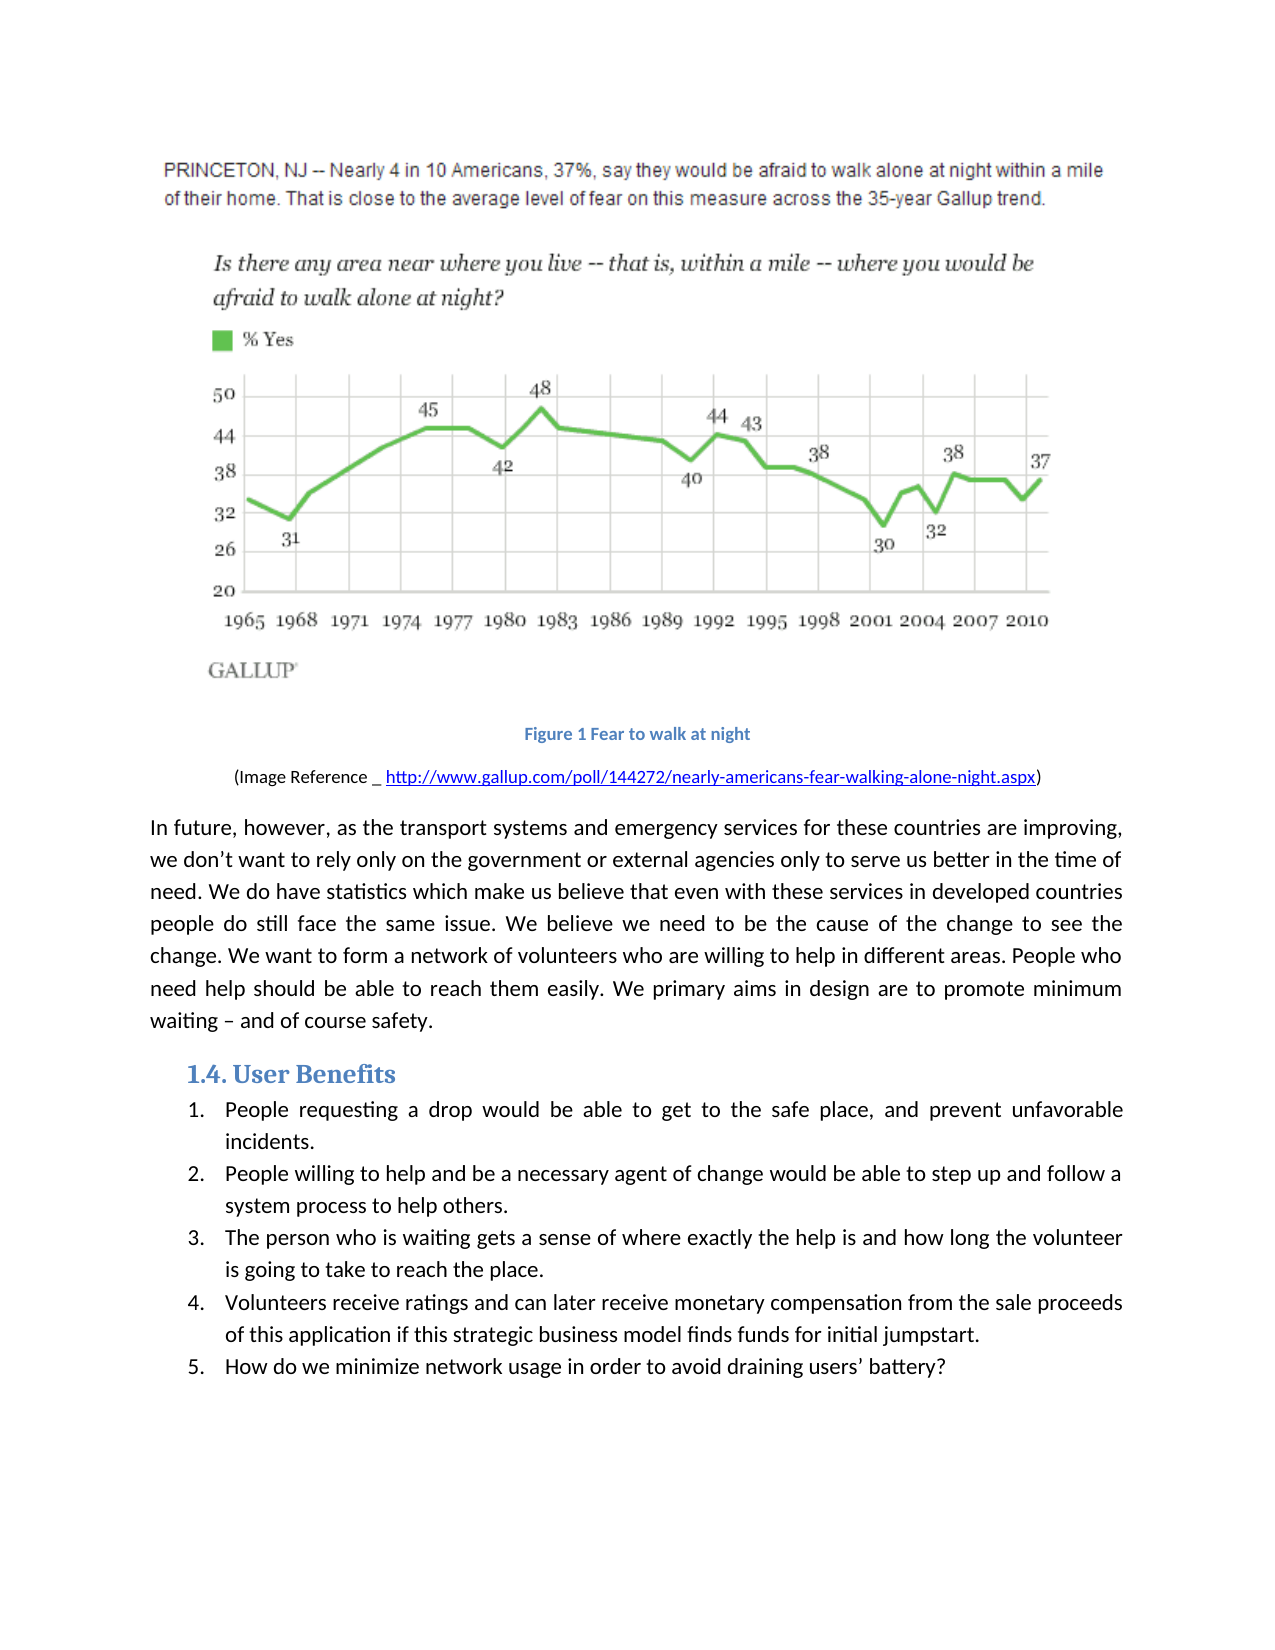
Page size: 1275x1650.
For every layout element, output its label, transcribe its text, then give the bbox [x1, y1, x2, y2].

text Figure 1 Fear to walk at night [150, 722, 1125, 745]
list Volunteers receive ratings and can later receive monetary compensation from the sale proceeds of this application if this strategic business model finds funds for initial jumpstart. [187, 1288, 1125, 1348]
list People willing to help and be a necessary agent of change would be able to step up and follow a system process to help others. [187, 1159, 1125, 1219]
text (Image Reference _ http://www.gallup.com/poll/144272/nearly-americans-fear-walking-alone-night.aspx) [150, 766, 1125, 788]
subtitle User Benefits [187, 1059, 1125, 1090]
list How do we minimize network usage in order to avoid draining users’ battery? [187, 1352, 1125, 1380]
picture [150, 150, 1114, 697]
list The person who is waiting gets a sense of where exactly the help is and how long the volunteer is going to take to reach the place. [187, 1223, 1125, 1284]
text In future, however, as the transport systems and emergency services for these countries are improving, we don’t want to rely only on the government or external agencies only to serve us better in the time of need. We do have statistics which make us believe that even with these services in developed countries people do still face the same issue. We believe we need to be the cause of the change to see the change. We want to form a network of volunteers who are willing to help in different areas. People who need help should be able to reach them easily. We primary aims in design are to promote minimum waiting – and of course safety. [150, 813, 1125, 1034]
list People requesting a drop would be able to get to the safe place, and prevent unfavorable incidents. [187, 1095, 1125, 1155]
